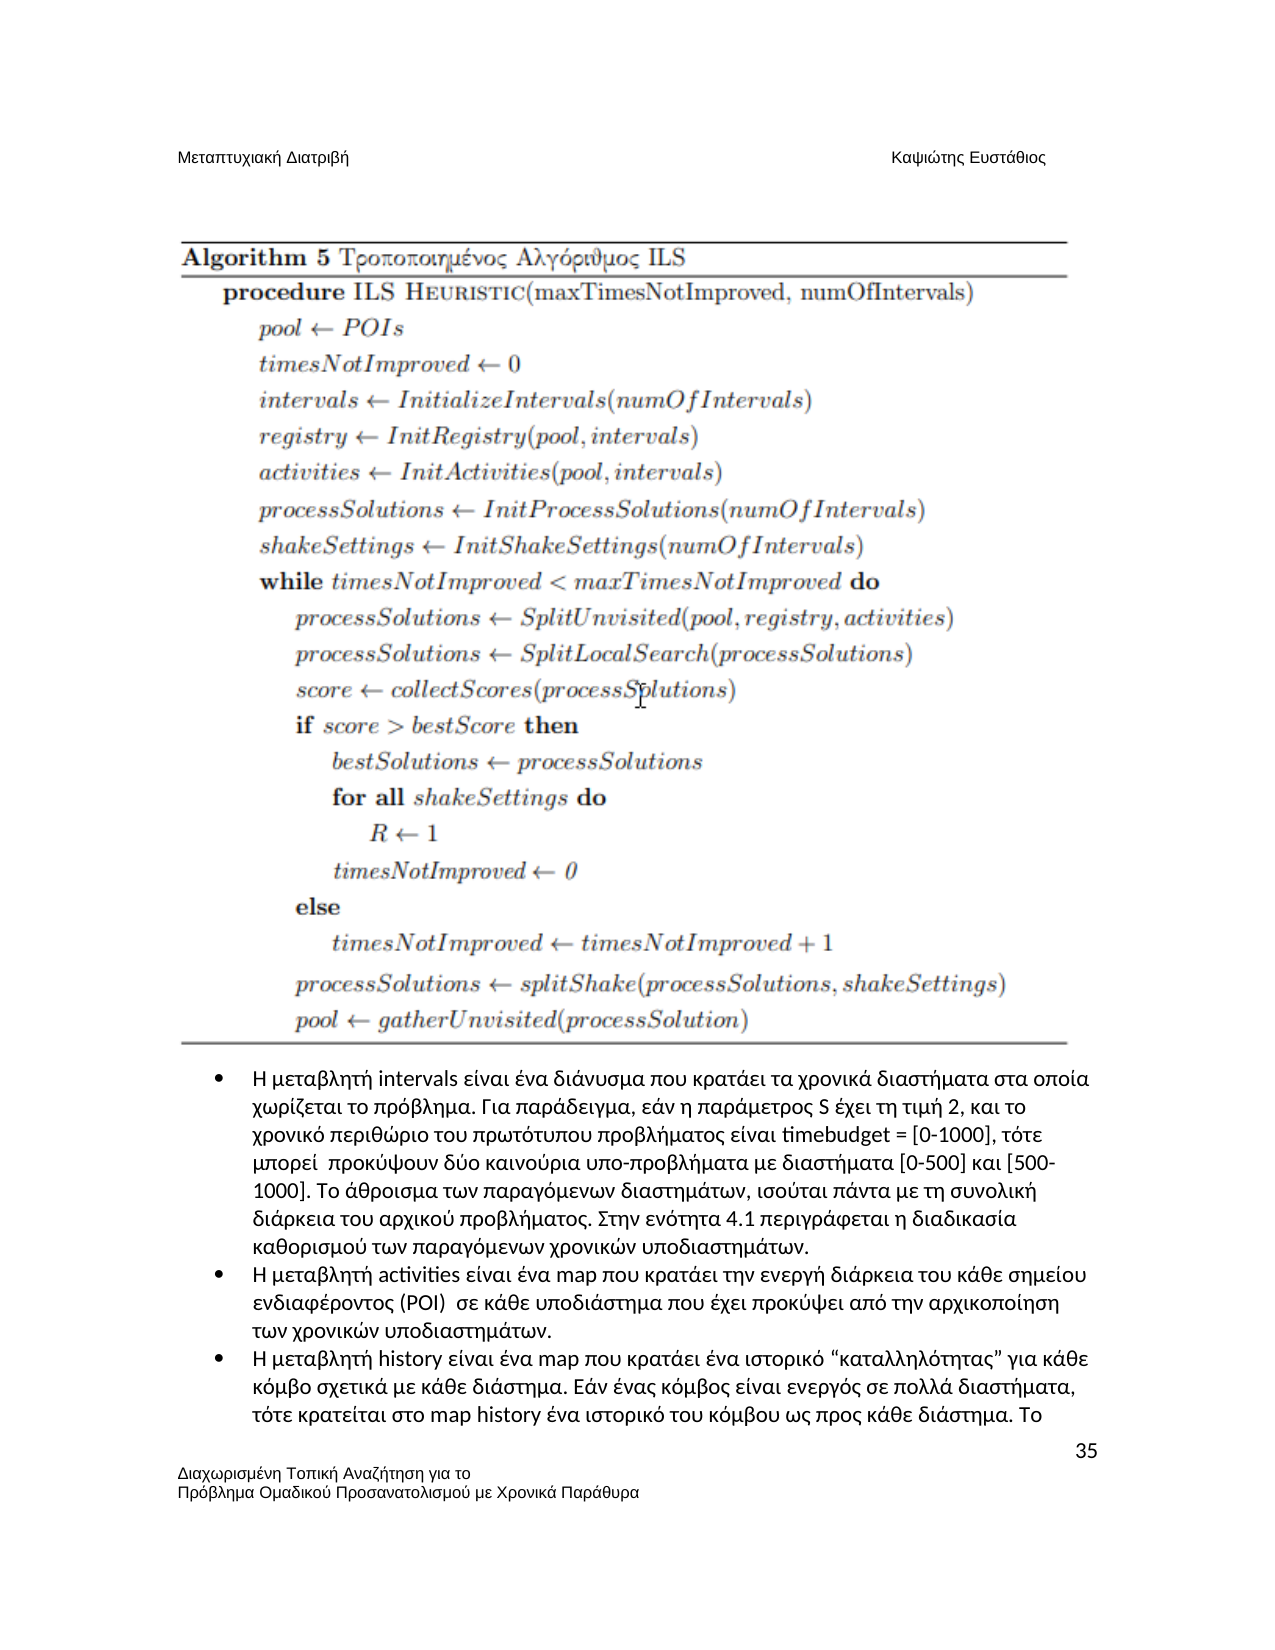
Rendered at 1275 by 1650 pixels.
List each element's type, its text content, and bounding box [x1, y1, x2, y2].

picture [177, 239, 1078, 1048]
list Η μεταβλητή intervals είναι ένα διάνυσμα που κρατάει τα χρονικά διαστήματα στα οποία χωρίζεται το πρόβλημα. Για παράδειγμα, εάν , και το χρονικό του προβλήματος είναι timebudget = [0-1000], τότε μπορεί προκύψουν καινούρια υπο-προβλήματα με διαστήματα [0-500] και [500-1000]. Το άθροισμα των παραγόμενων διαστημάτων, ισούται πάντα με τη συνολική διάρκεια του αρχικού προβλήματος. περιγράφεται η διαδικασία καθορισμού των παραγόμενων χρονικών διαστημάτων. [215, 1064, 1098, 1260]
list Η μεταβλητή activities είναι ένα map που κρατάει την ενεργή διάρκεια του κάθε σε κάθε διάστημα. [215, 1260, 1098, 1344]
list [215, 1344, 1098, 1428]
